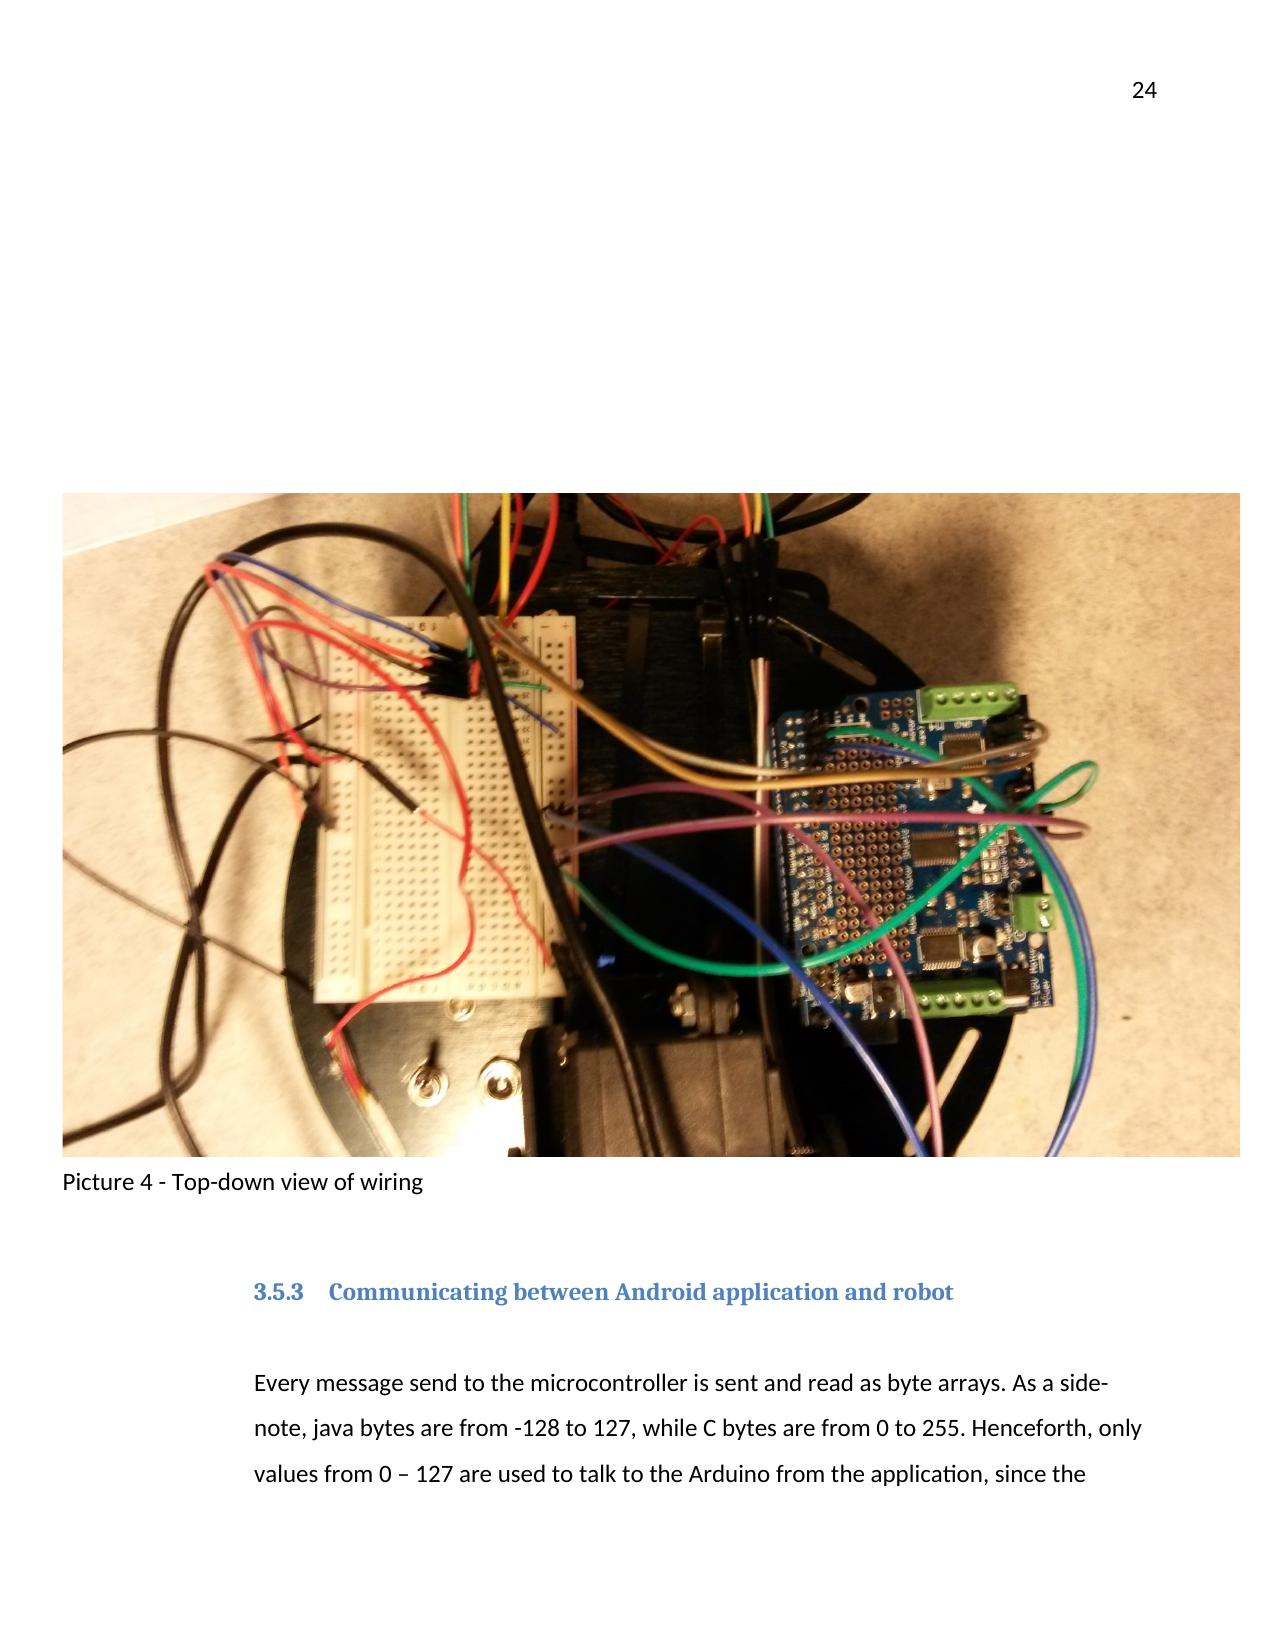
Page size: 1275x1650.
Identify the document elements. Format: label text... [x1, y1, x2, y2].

picture [62, 493, 1241, 1157]
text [254, 1367, 1157, 1489]
subtitle Communicating between Android application and robot [254, 1278, 1157, 1307]
